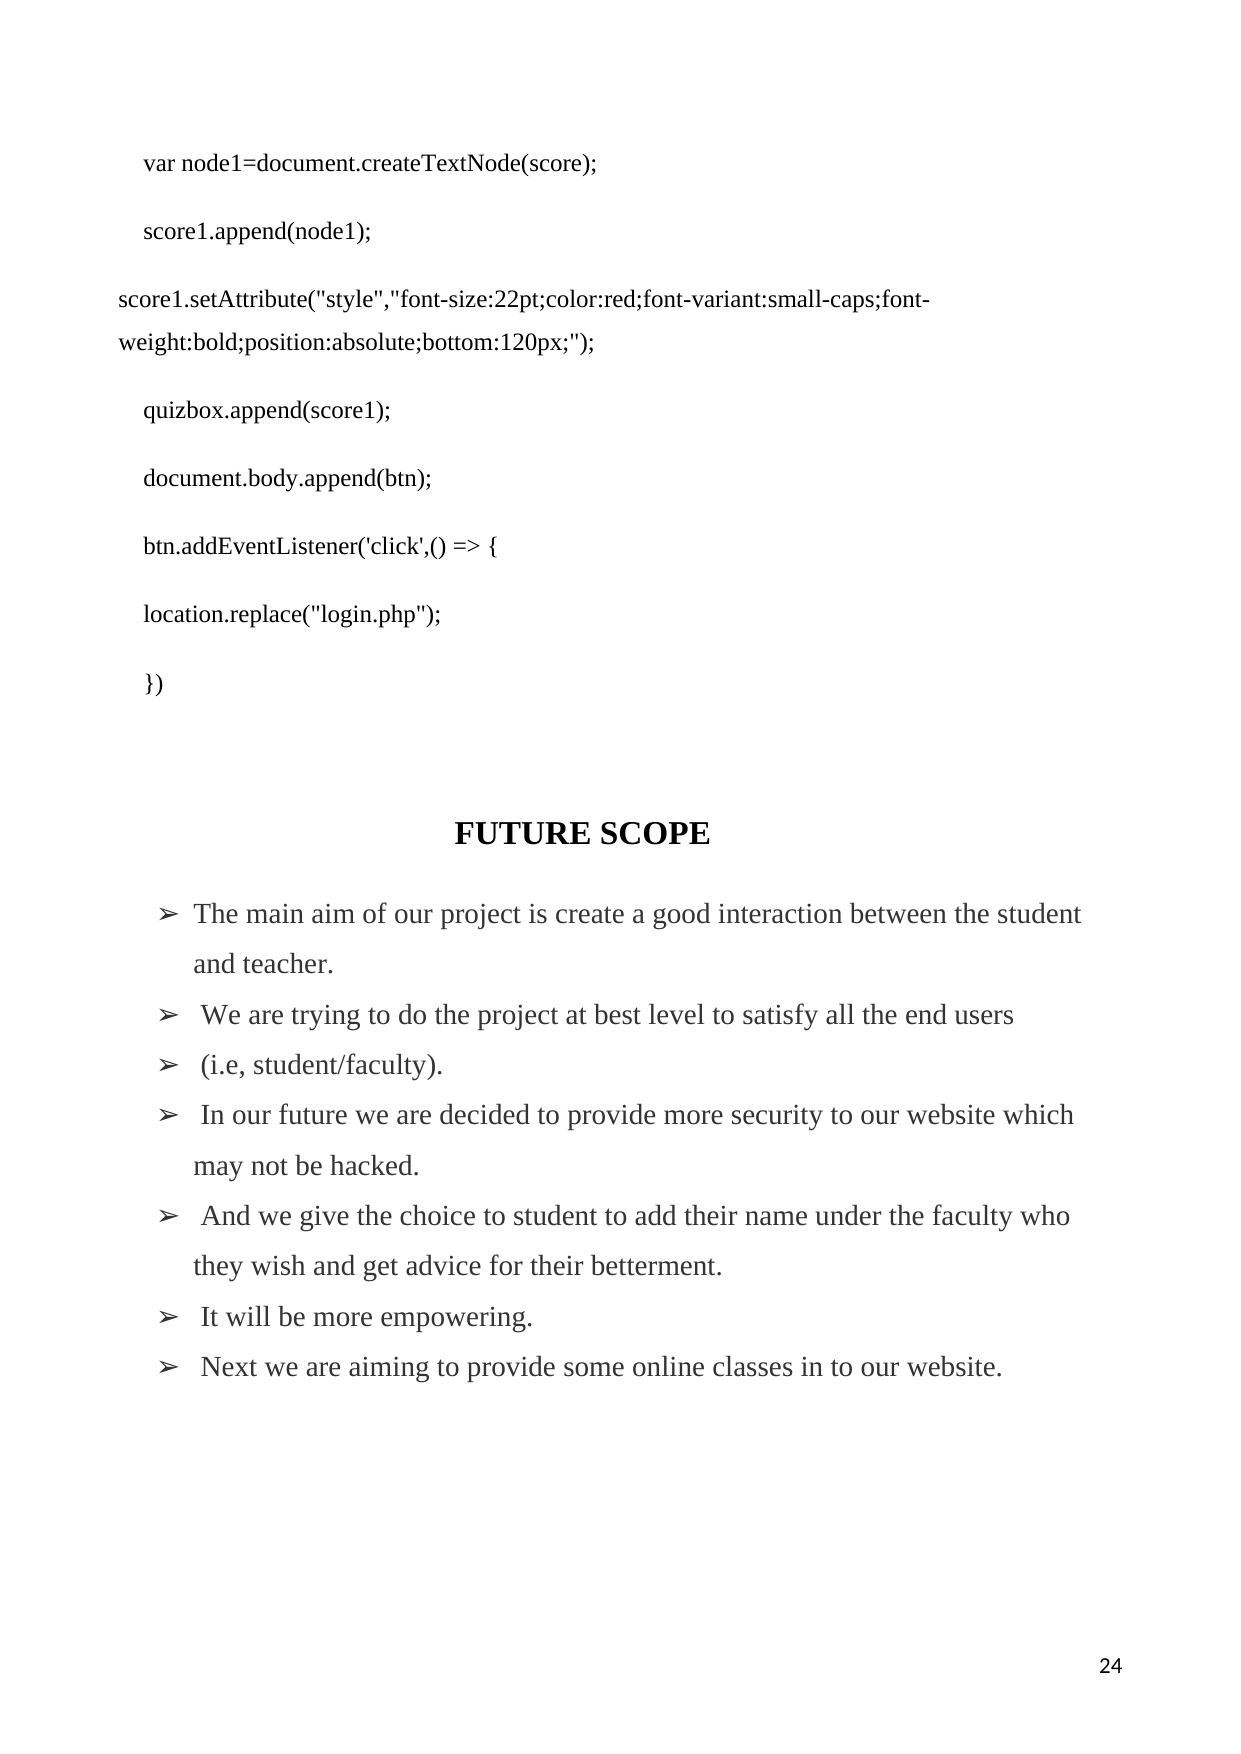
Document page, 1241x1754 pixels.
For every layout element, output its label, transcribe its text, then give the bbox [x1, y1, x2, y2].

list It will be more empowering. [156, 1299, 1122, 1332]
list The main aim of our project is create a good interaction between the student and teacher. [156, 896, 1122, 980]
text quizbox.append(score1); [118, 395, 1122, 424]
list (i.e, student/faculty). [156, 1047, 1122, 1081]
text score1.append(node1); [118, 216, 1122, 244]
text score1.setAttribute("style","font-size:22pt;color:red;font-variant:small-caps;font-weight:bold;position:absolute;bottom:120px;"); [118, 284, 1122, 356]
list In our future we are decided to provide more security to our website which may not be hacked. [156, 1097, 1122, 1181]
text FUTURE SCOPE [43, 814, 1122, 852]
list We are trying to do the project at best level to satisfy all the end users [156, 997, 1122, 1030]
text var node1=document.createTextNode(score); [118, 148, 1122, 176]
text location.replace("login.php"); [118, 599, 1122, 628]
text document.body.append(btn); [118, 463, 1122, 492]
list And we give the choice to student to add their name under the faculty who they wish and get advice for their betterment. [156, 1198, 1122, 1282]
text }) [118, 668, 1122, 696]
list Next we are aiming to provide some online classes in to our website. [156, 1349, 1122, 1382]
text btn.addEventListener('click',() => { [118, 531, 1122, 560]
